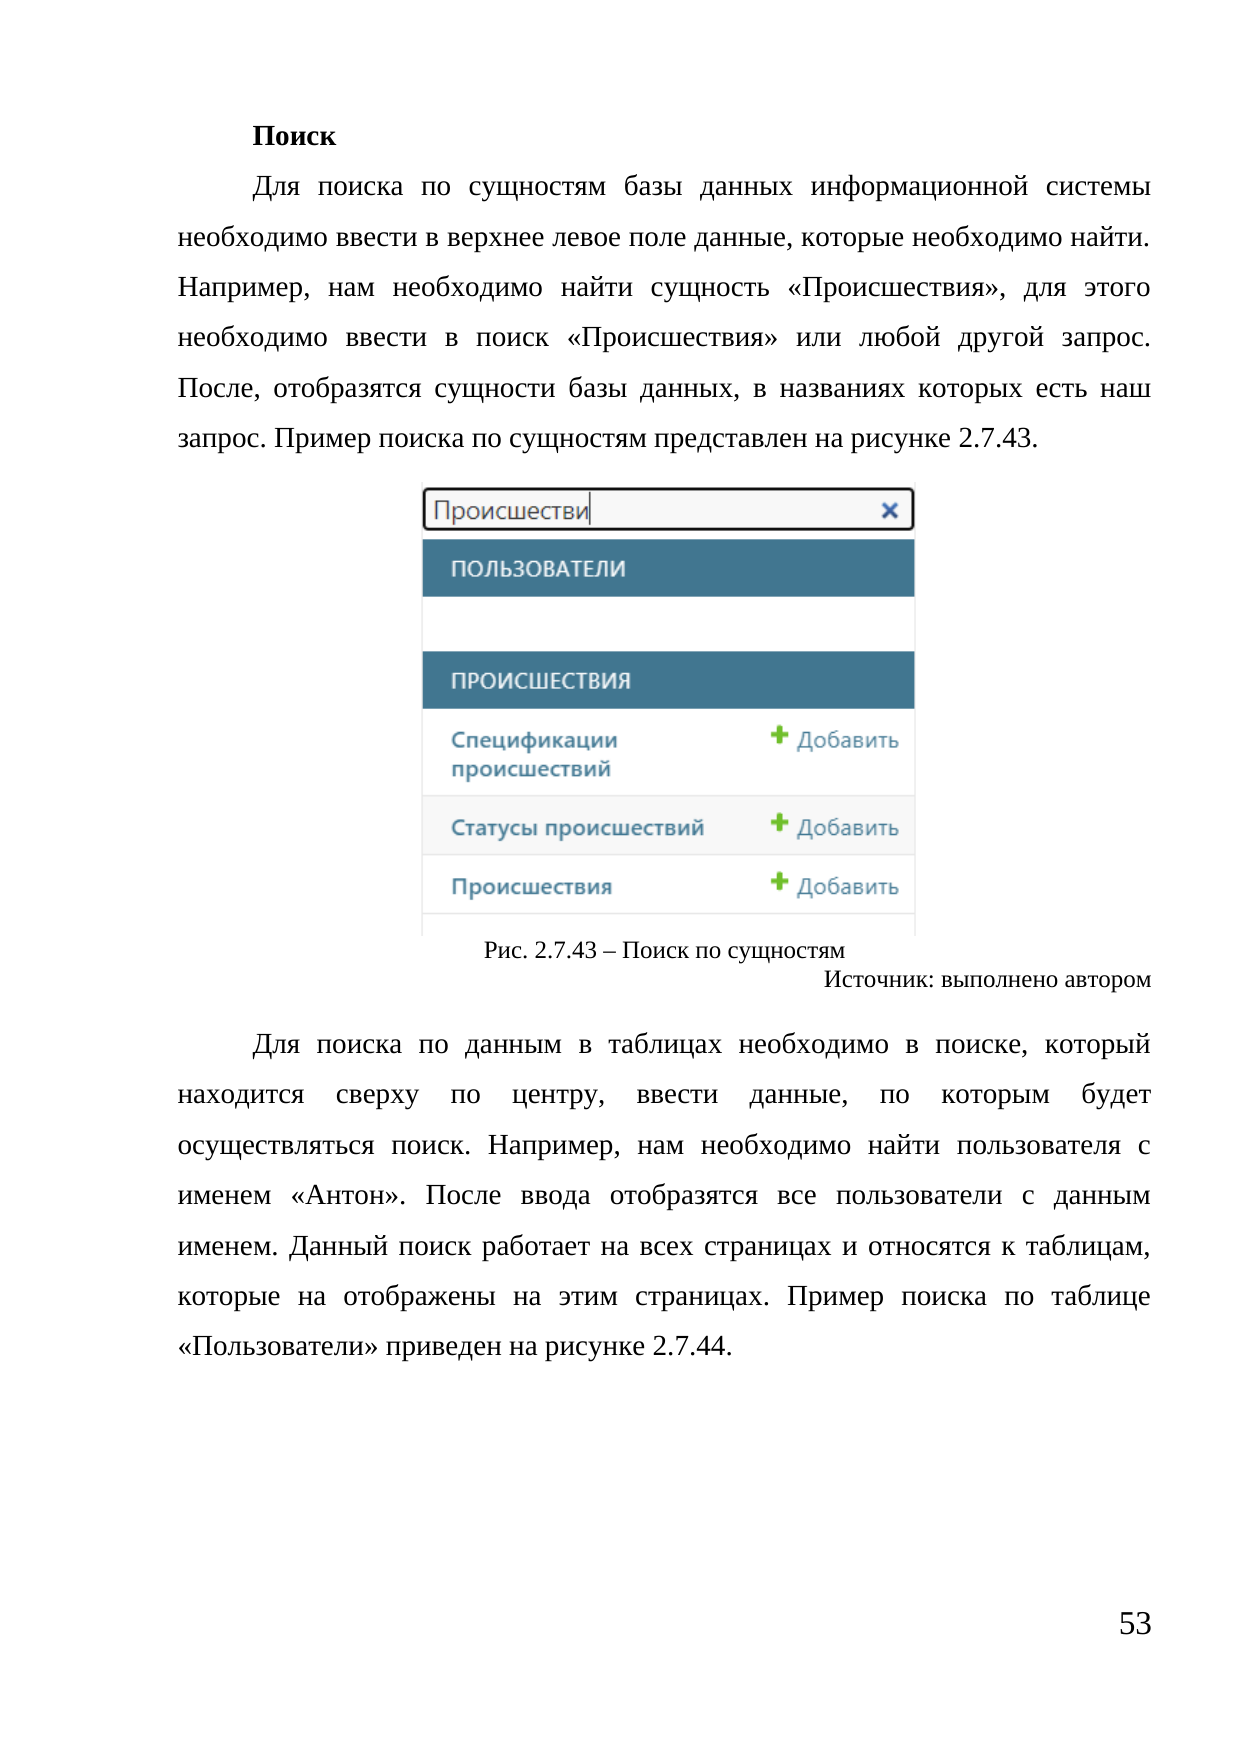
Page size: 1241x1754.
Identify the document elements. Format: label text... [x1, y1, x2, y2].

picture [413, 482, 916, 936]
text Источник: выполнено автором [177, 964, 1152, 993]
text Рис. 2.7.43 – Поиск по сущностям [177, 935, 1152, 964]
text Поиск [177, 118, 1152, 152]
text Для поиска по сущностям базы данных информационной системы необходимо ввести в верхнее левое поле данные, которые необходимо найти. Например, нам необходимо найти сущность «Происшествия», для этого необходимо ввести в поиск «Происшествия» или любой другой запрос. После, отобразятся сущности базы данных, в названиях которых есть наш запрос. Пример поиска по сущностям представлен на рисунке 2.7.43. [177, 168, 1152, 453]
text Для поиска по данным в таблицах необходимо в поиске, который находится сверху по центру, ввести данные, по которым будет осуществляться поиск. Например, нам необходимо найти пользователя с именем «Антон». После ввода отобразятся все пользователи с данным именем. Данный поиск работает на всех страницах и относятся к таблицам, которые на отображены на этим страницах. Пример поиска по таблице «Пользователи» приведен на рисунке 2.7.44. [177, 1026, 1152, 1362]
